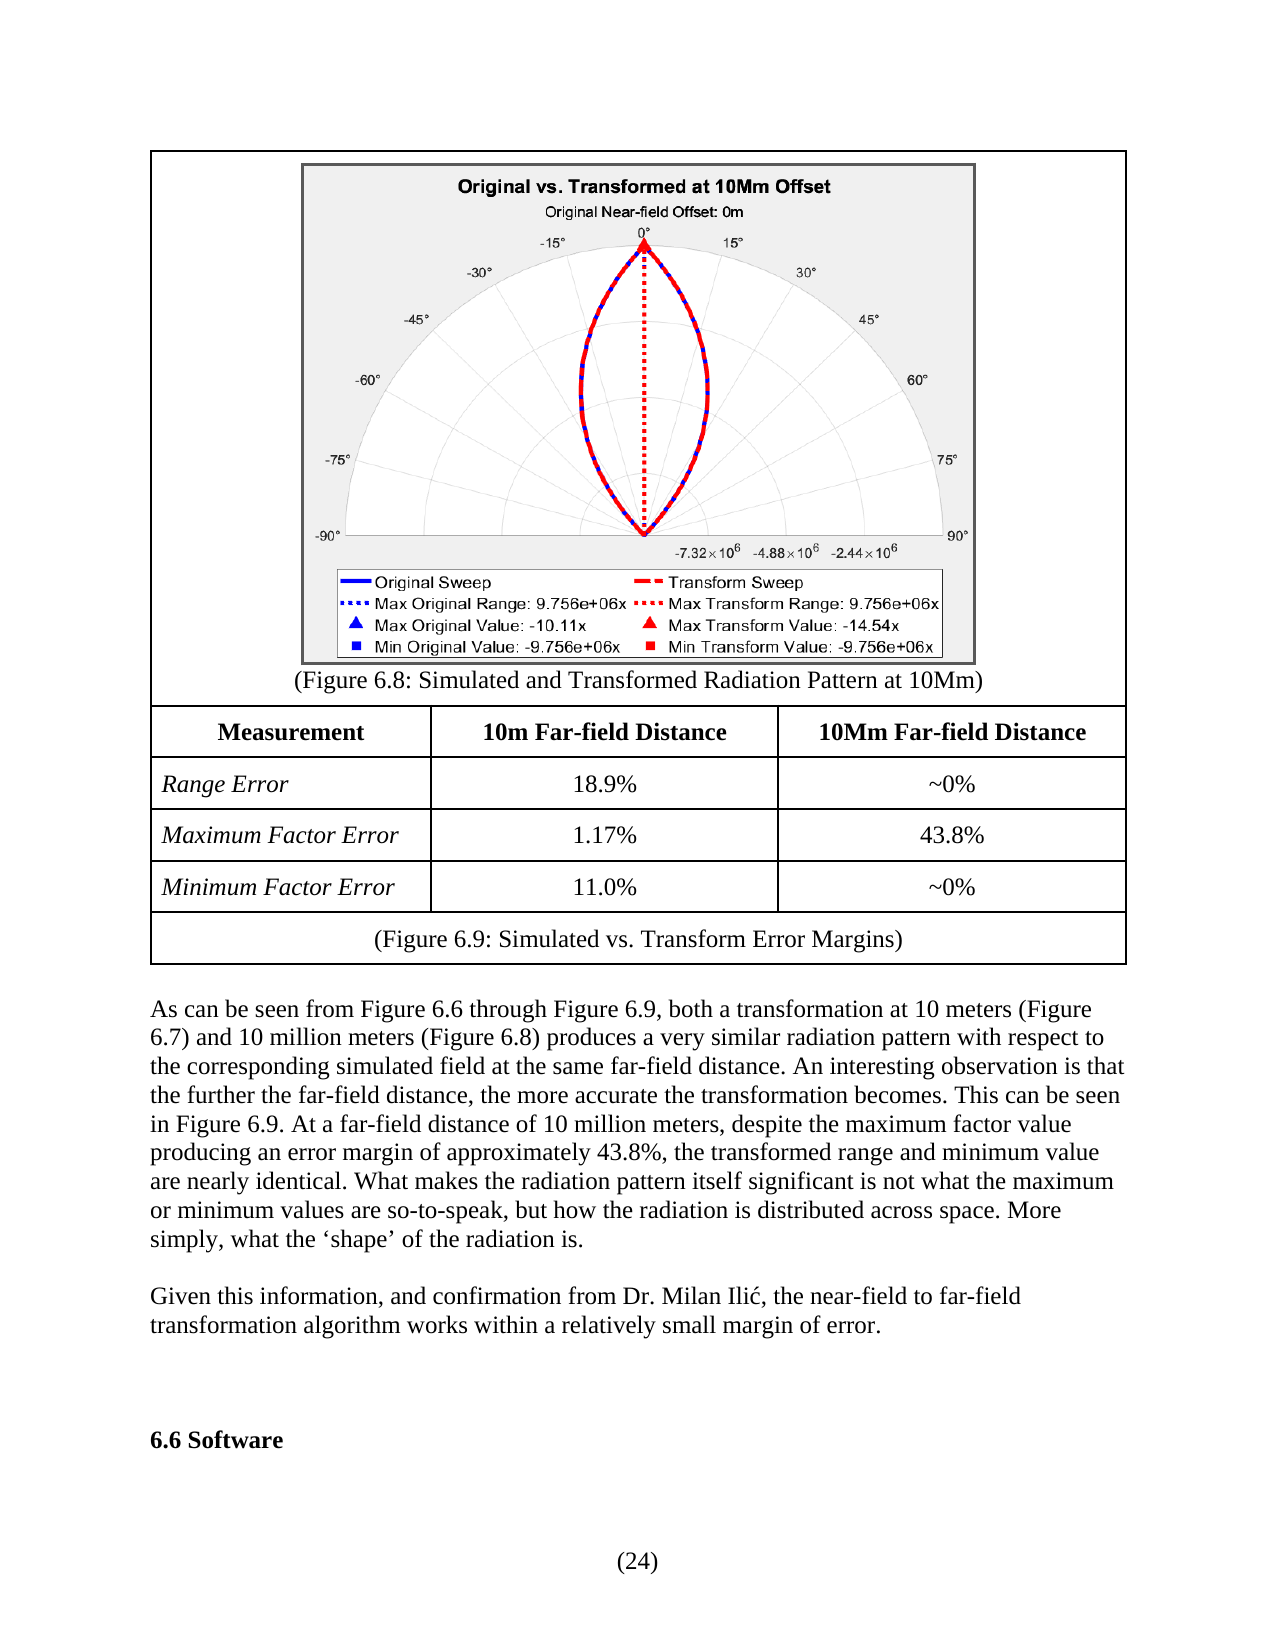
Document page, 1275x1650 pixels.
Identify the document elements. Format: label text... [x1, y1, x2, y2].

text As can be seen from Figure 6.6 through Figure 6.9, both a transformation at 10 meters (Figure 6.7) and 10 million meters (Figure 6.8) produces a very similar radiation pattern with respect to the corresponding simulated field at the same far-field distance. An interesting observation is that the further the far-field distance, the more accurate the transformation becomes. This can be seen in Figure 6.9. At a far-field distance of 10 million meters, despite the maximum factor value producing an error margin of approximately 43.8%, the transformed range and minimum value are nearly identical. What makes the radiation pattern itself significant is not what the maximum or minimum values are so-to-speak, but how the radiation is distributed across space. More simply, what the ‘shape’ of the radiation is. [150, 994, 1125, 1252]
table_cell 10Mm Far-field Distance [779, 707, 1125, 756]
table_cell (Figure 6.9: Simulated vs. Transform Error Margins) [152, 913, 1125, 963]
table_cell Range Error [152, 758, 430, 808]
table_cell ~0% [779, 758, 1125, 808]
table_cell 43.8% [779, 810, 1125, 859]
table_cell Minimum Factor Error [152, 862, 430, 911]
table_cell 18.9% [432, 758, 777, 808]
text Given this information, and confirmation from Dr. Milan Ilić, the near-field to far-field transformation algorithm works within a relatively small margin of error. [150, 1281, 1125, 1339]
subtitle 6.6 Software [150, 1425, 1125, 1454]
table_cell ~0% [779, 862, 1125, 911]
table_cell 10m Far-field Distance [432, 707, 777, 756]
table_cell (Figure 6.8: Simulated and Transformed Radiation Pattern at 10Mm) [152, 152, 1125, 704]
table_cell 11.0% [432, 862, 777, 911]
table_cell Maximum Factor Error [152, 810, 430, 859]
picture [304, 166, 973, 662]
table_cell Measurement [152, 707, 430, 756]
table_cell 1.17% [432, 810, 777, 859]
